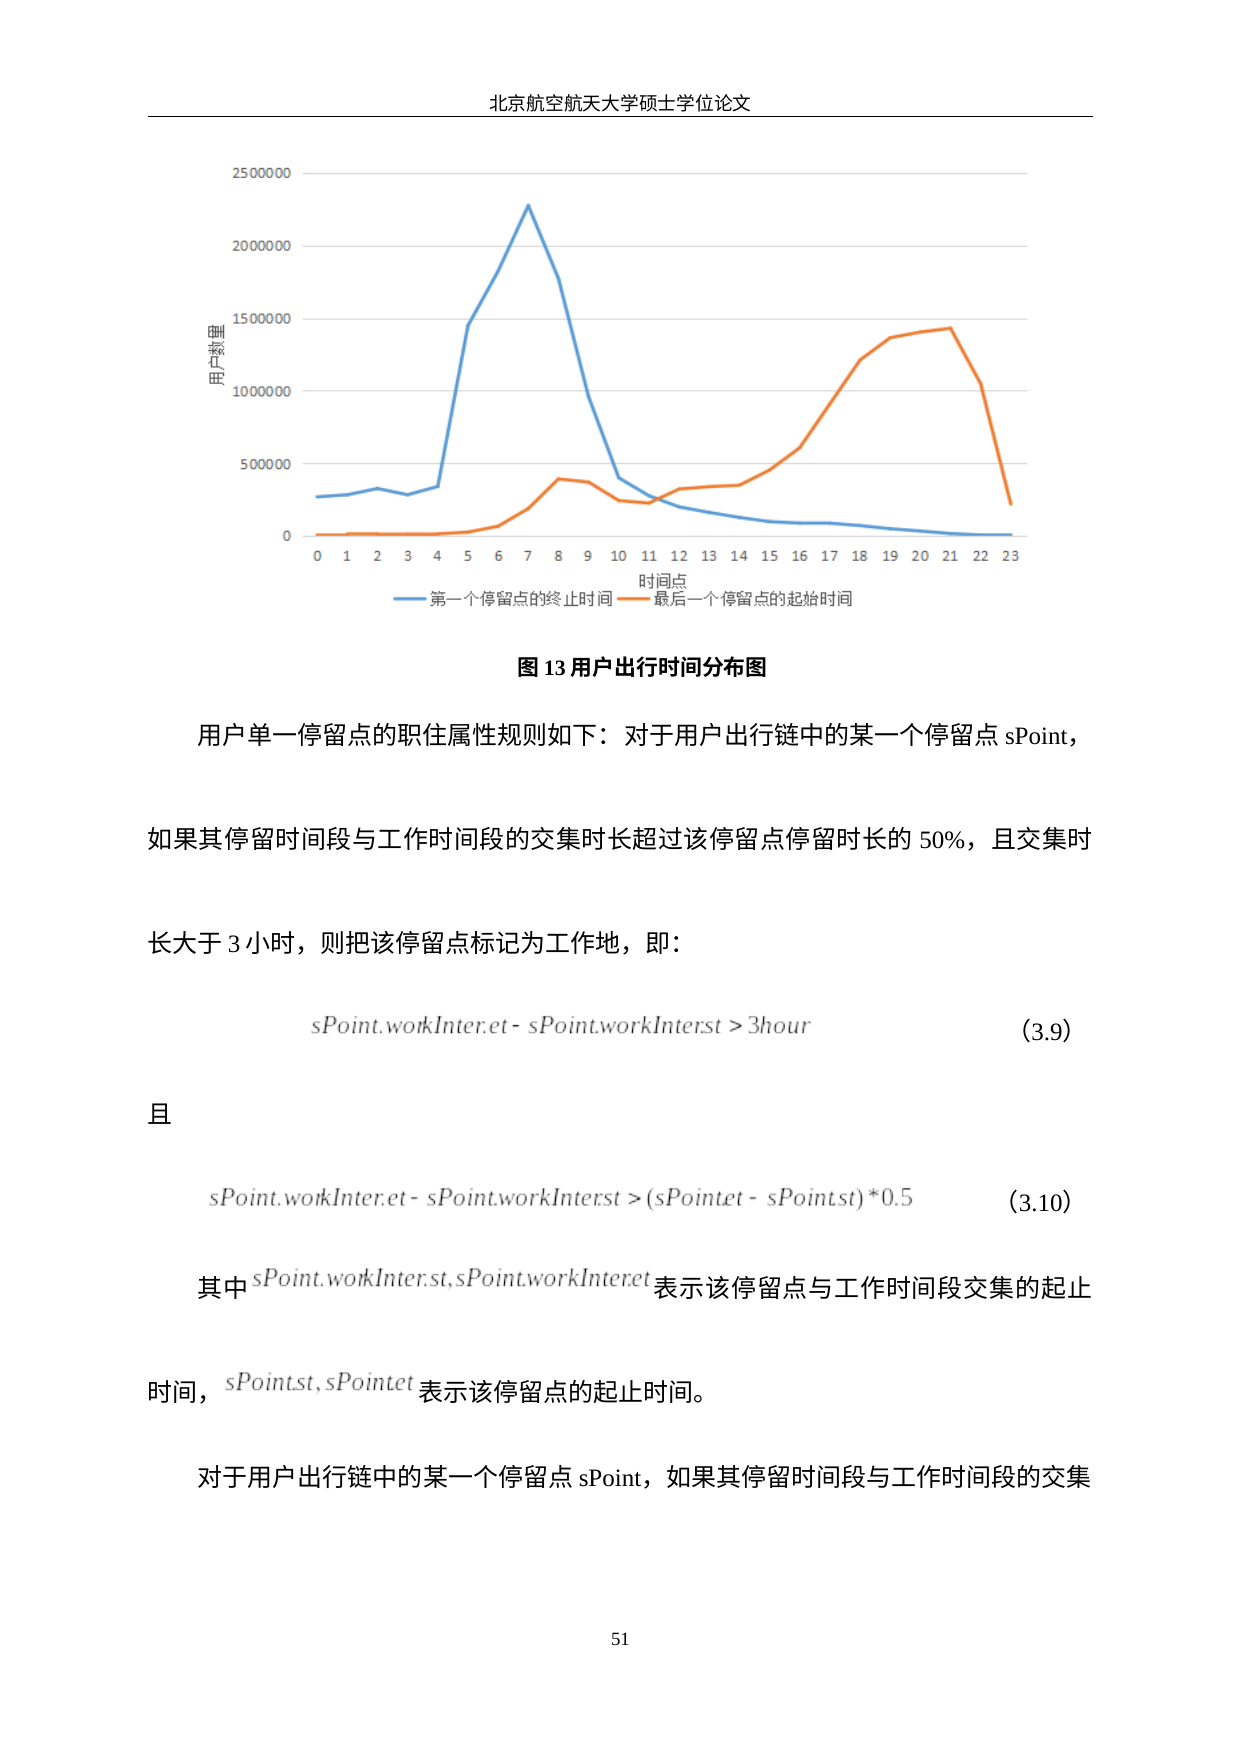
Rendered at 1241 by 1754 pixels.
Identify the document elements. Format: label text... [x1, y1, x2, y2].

text 且 [148, 1078, 1093, 1148]
text 其中表示该停留点与工作时间段交集的起止时间，表示该停留点的起止时间。 [148, 1249, 1093, 1423]
picture [203, 163, 1046, 620]
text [148, 1441, 1093, 1510]
text 用户单一停留点的职住属性规则如下：对于用户出行链中的某一个停留点sPoint，如果其停留时间段与工作时间段的交集时长超过该停留点停留时长的50%，且交集时长大于3小时，则把该停留点标记为工作地，即： [148, 699, 1093, 977]
table_header （3.9） [930, 995, 1098, 1078]
table_header [142, 1166, 929, 1249]
text 图 13 用户出行时间分布图 [148, 648, 1093, 683]
table_header （3.10） [930, 1166, 1098, 1249]
table_header [142, 995, 929, 1078]
